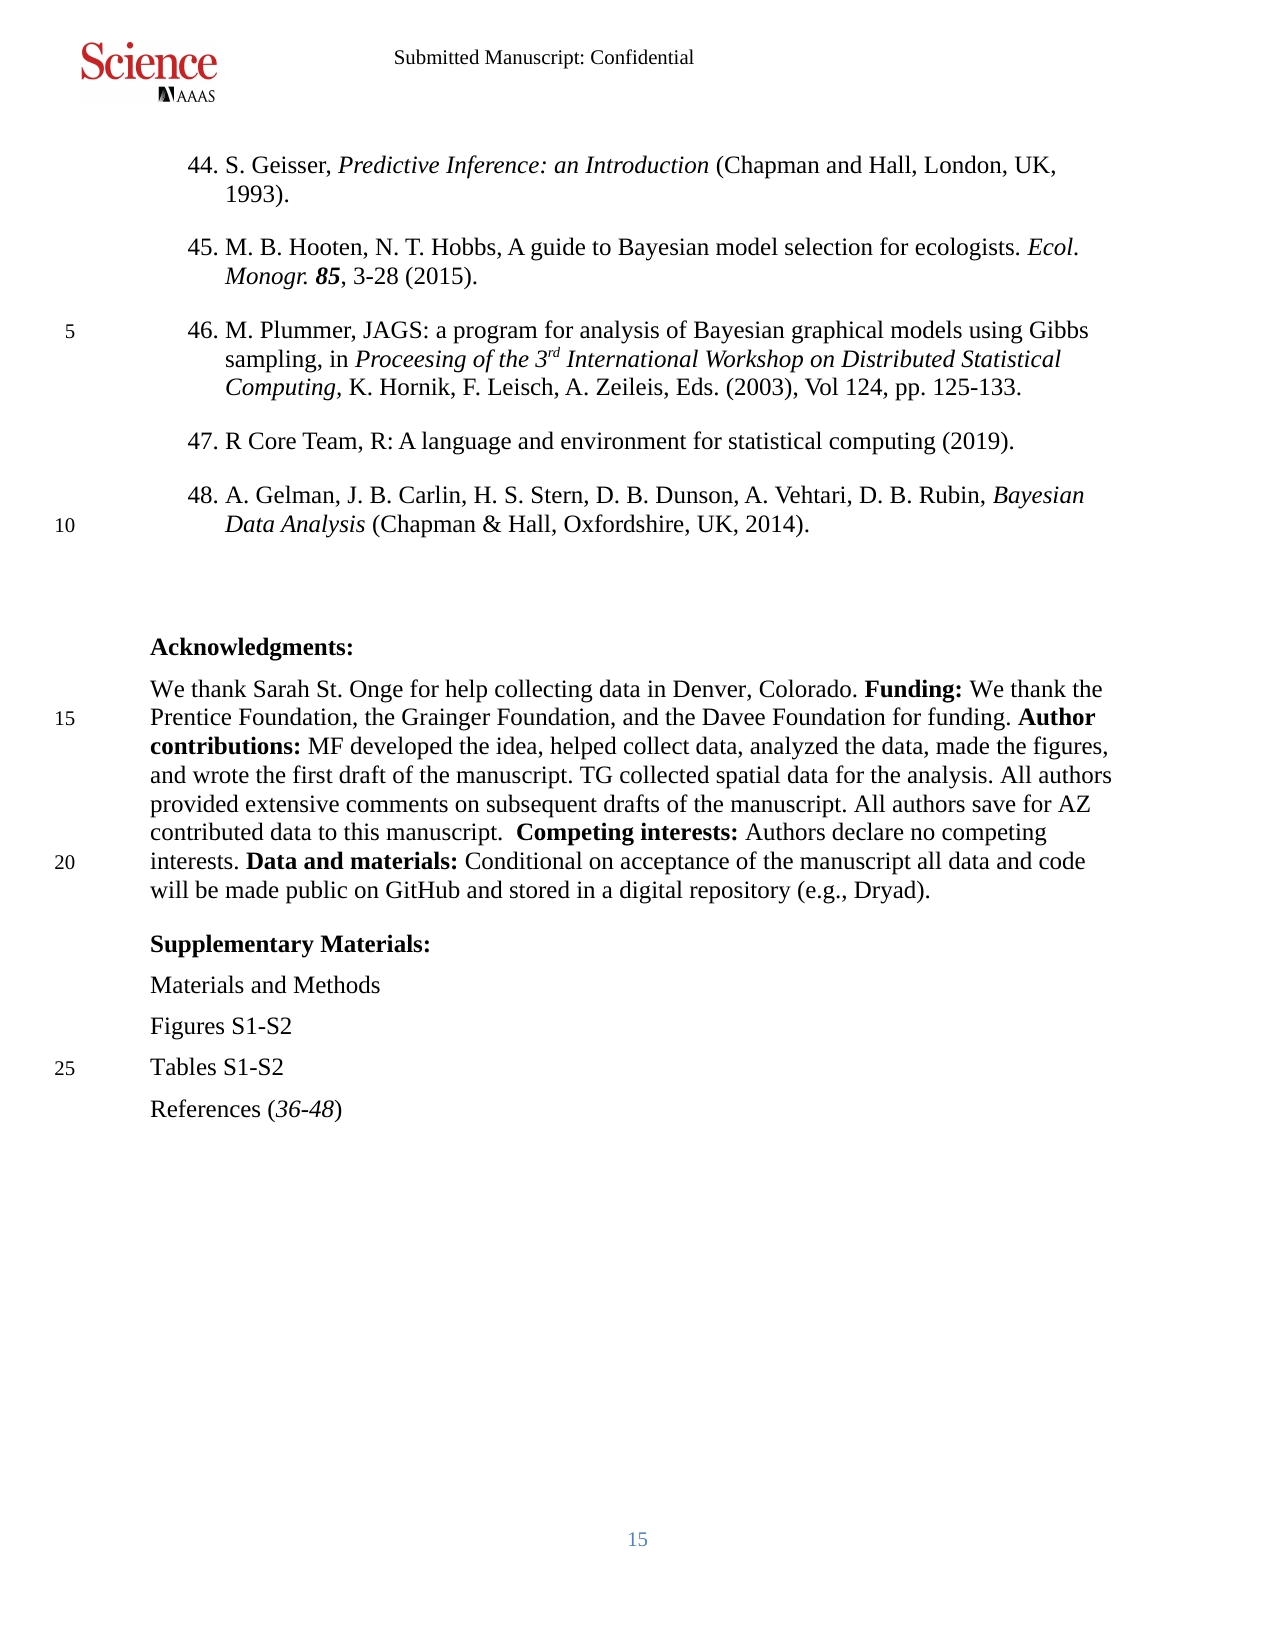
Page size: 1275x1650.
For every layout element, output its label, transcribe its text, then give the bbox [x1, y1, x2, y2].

list A. Gelman, J. B. Carlin, H. S. Stern, D. B. Dunson, A. Vehtari, D. B. Rubin, Bayesian Data Analysis (Chapman & Hall, Oxfordshire, UK, 2014). [187, 480, 1125, 537]
text Acknowledgments: [150, 632, 1125, 661]
text We thank Sarah St. Onge for help collecting data in Denver, Colorado. Funding: We thank the Prentice Foundation, the Grainger Foundation, and the Davee Foundation for funding. Author contributions: MF developed the idea, helped collect data, analyzed the data, made the figures, and wrote the first draft of the manuscript. TG collected spatial data for the analysis. All authors provided extensive comments on subsequent drafts of the manuscript. All authors save for AZ contributed data to this manuscript. Competing interests: Authors declare no competing interests. Data and materials: Conditional on acceptance of the manuscript all data and code will be made public on GitHub and stored in a digital repository (e.g., Dryad). [150, 674, 1125, 904]
text Supplementary Materials: [150, 929, 1125, 957]
picture [81, 42, 217, 102]
text Figures S1-S2 [150, 1011, 1125, 1040]
list S. Geisser, Predictive Inference: an Introduction (Chapman and Hall, London, UK, 1993). [187, 150, 1125, 207]
list R Core Team, R: A language and environment for statistical computing (2019). [187, 426, 1125, 455]
text Materials and Methods [150, 970, 1125, 999]
text References (36-48) [150, 1094, 1125, 1122]
list M. B. Hooten, N. T. Hobbs, A guide to Bayesian model selection for ecologists. Ecol. Monogr. 85, 3-28 (2015). [187, 232, 1125, 290]
text Tables S1-S2 [150, 1052, 1125, 1081]
list M. Plummer, JAGS: a program for analysis of Bayesian graphical models using Gibbs sampling, in Proceesing of the 3rd International Workshop on Distributed Statistical Computing, K. Hornik, F. Leisch, A. Zeileis, Eds. (2003), Vol 124, pp. 125-133. [187, 315, 1125, 401]
